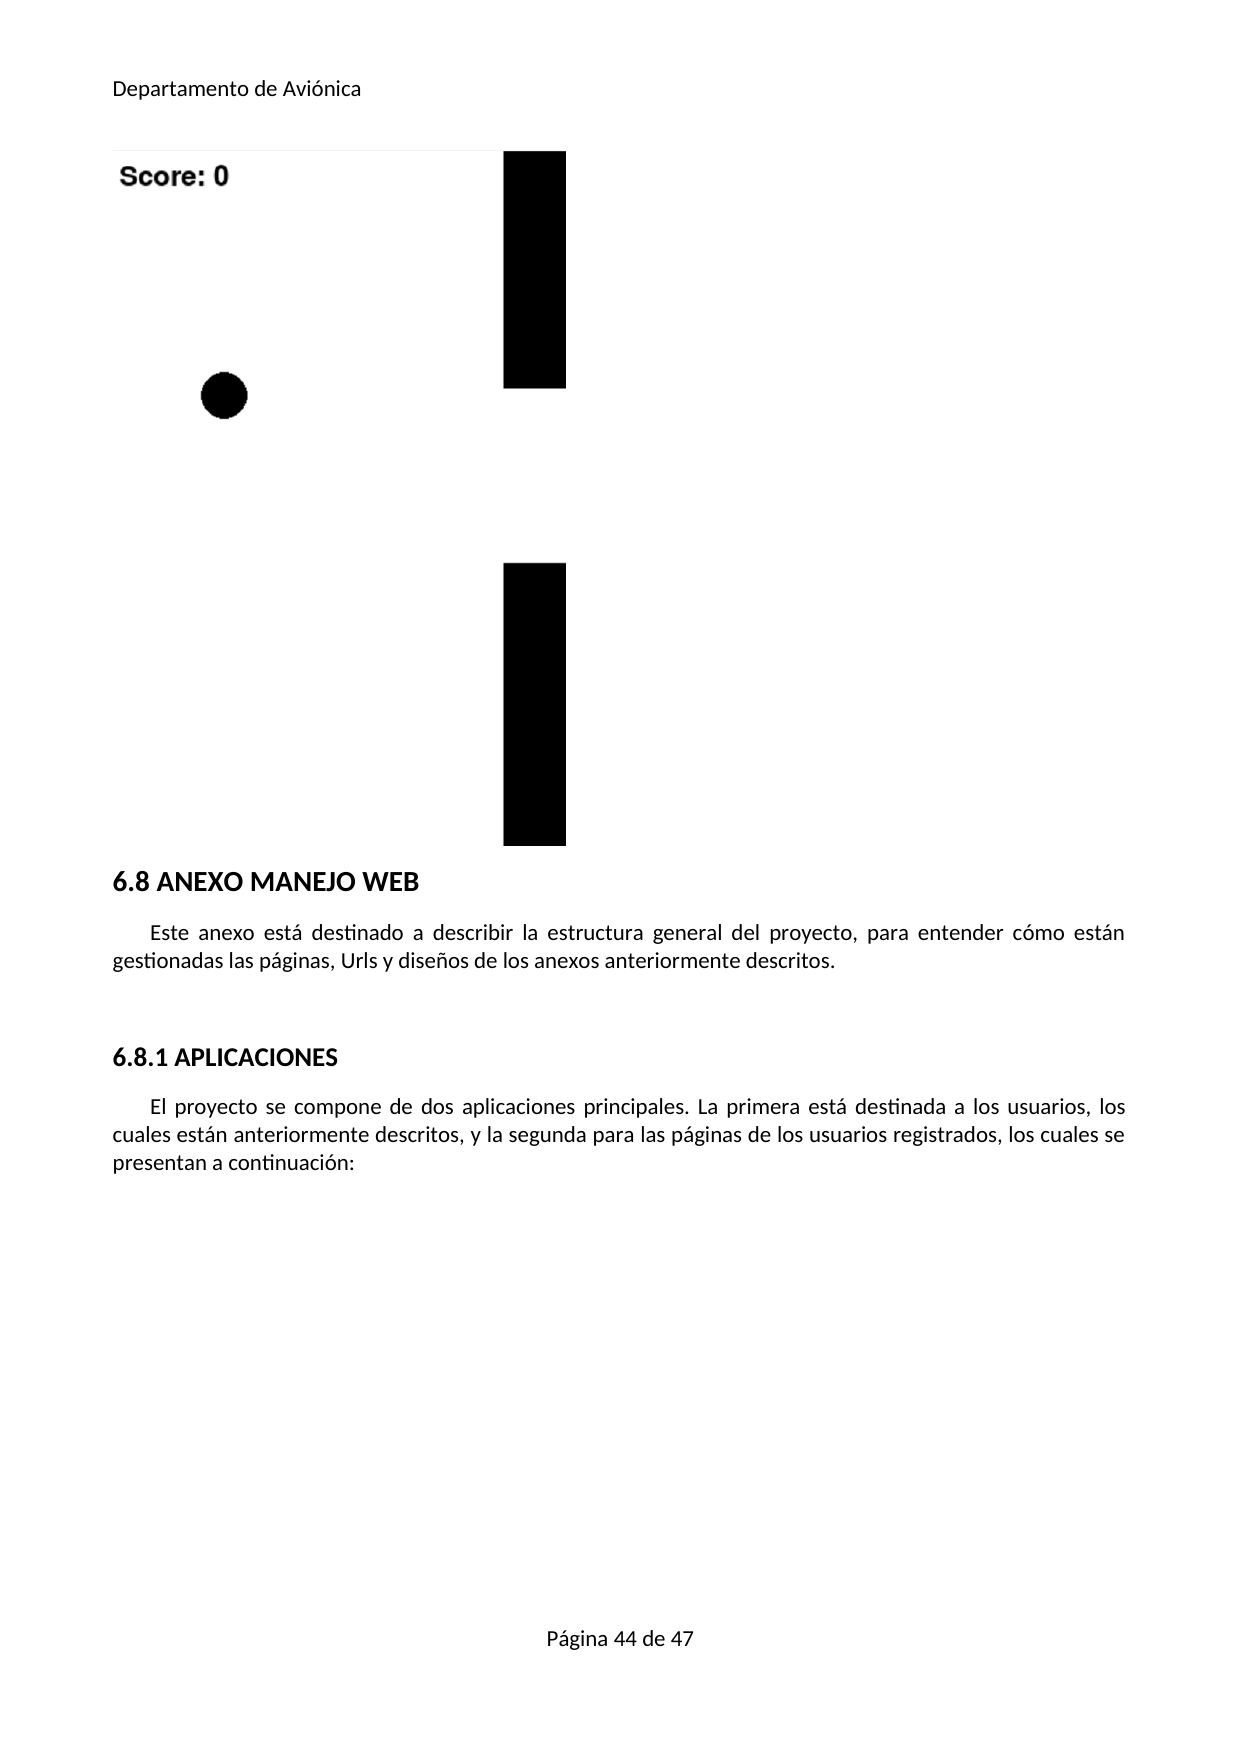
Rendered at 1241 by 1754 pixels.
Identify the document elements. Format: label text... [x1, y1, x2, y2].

text El proyecto se compone de dos aplicaciones principales. La primera está destinada a los usuarios, los cuales están anteriormente descritos, y la segunda para las páginas de los usuarios registrados, los cuales se presentan a continuación: [112, 1092, 1128, 1177]
picture [112, 150, 566, 846]
subtitle 6.8 ANEXO MANEJO WEB [112, 863, 1128, 898]
text Este anexo está destinado a describir la estructura general del proyecto, para entender cómo están gestionadas las páginas, Urls y diseños de los anexos anteriormente descritos. [112, 918, 1128, 974]
subtitle 6.8.1 APLICACIONES [112, 1040, 1128, 1073]
